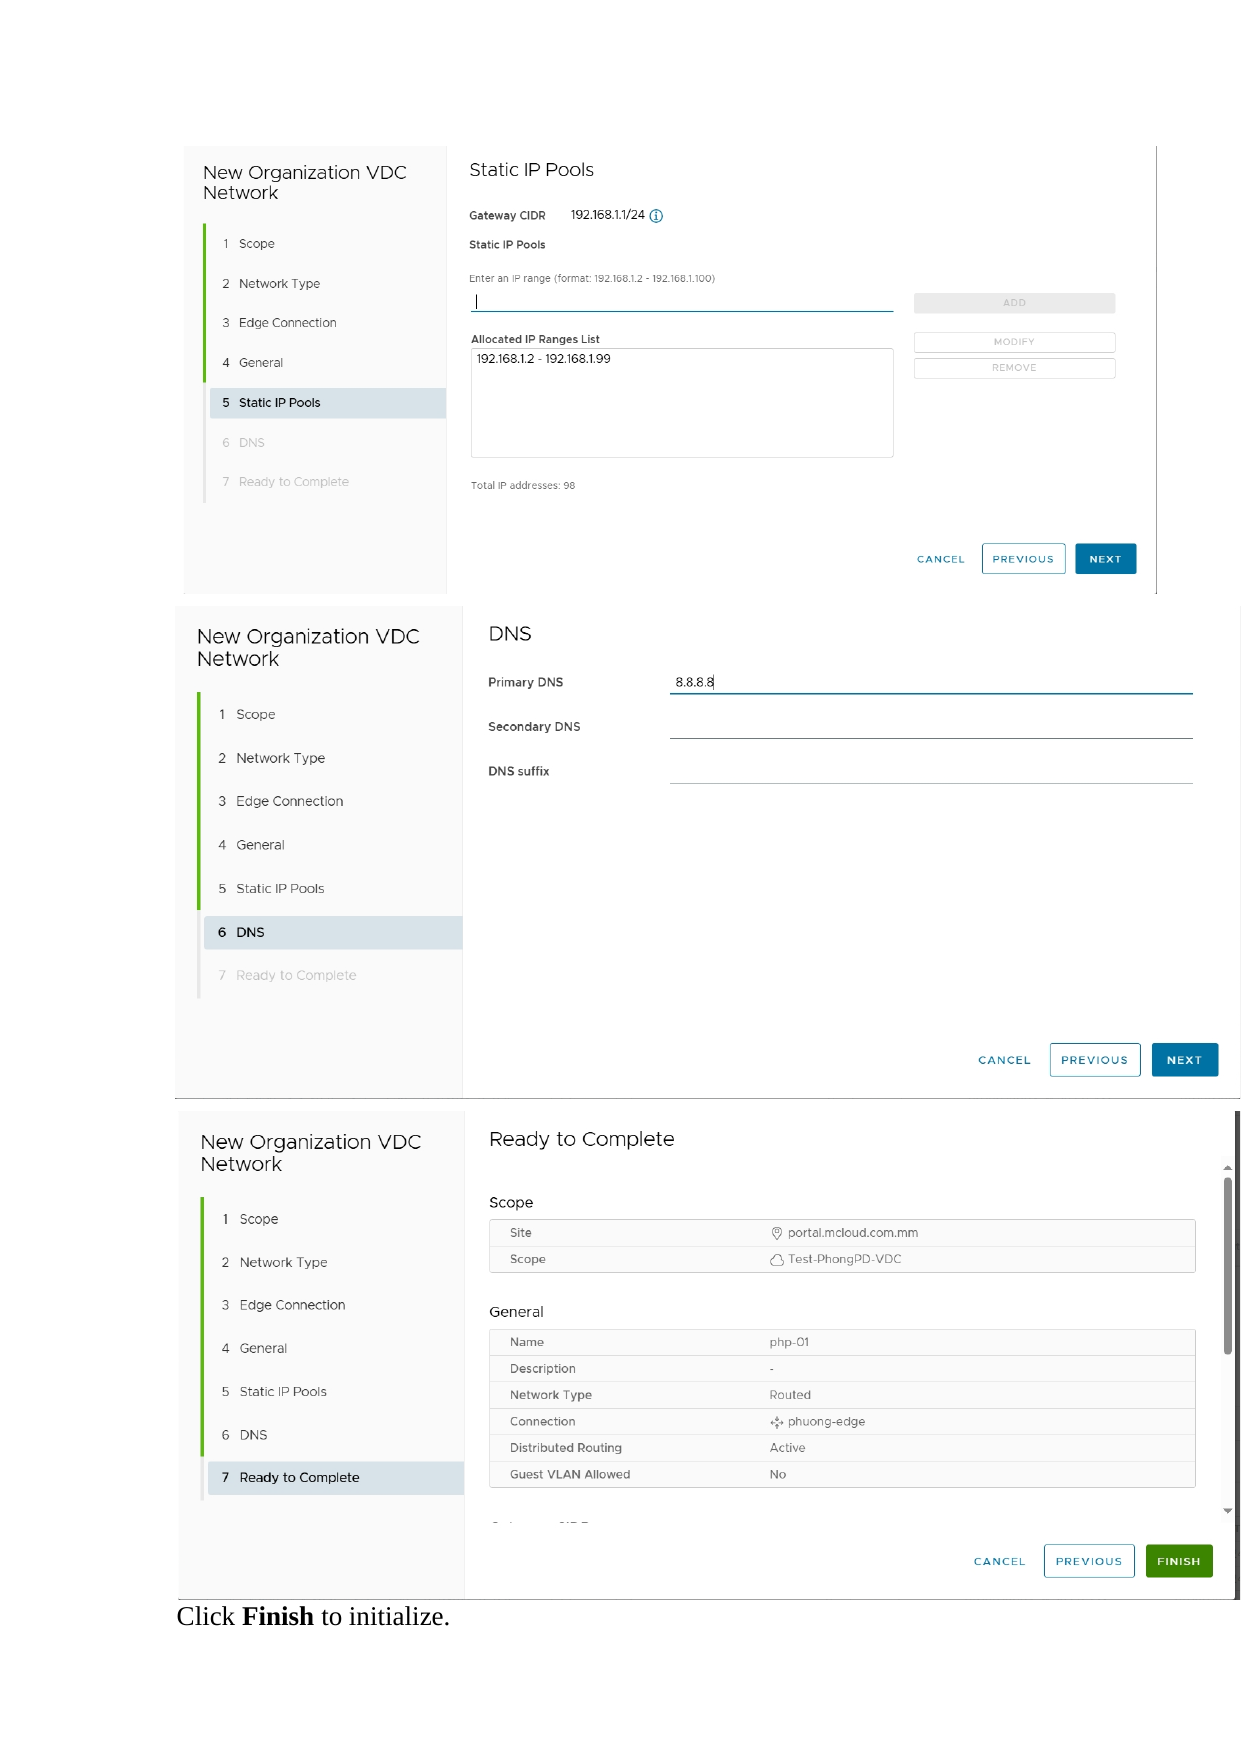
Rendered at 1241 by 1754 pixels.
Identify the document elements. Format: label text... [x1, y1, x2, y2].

picture [175, 606, 1241, 1099]
picture [183, 146, 1157, 594]
picture [178, 1111, 1241, 1600]
